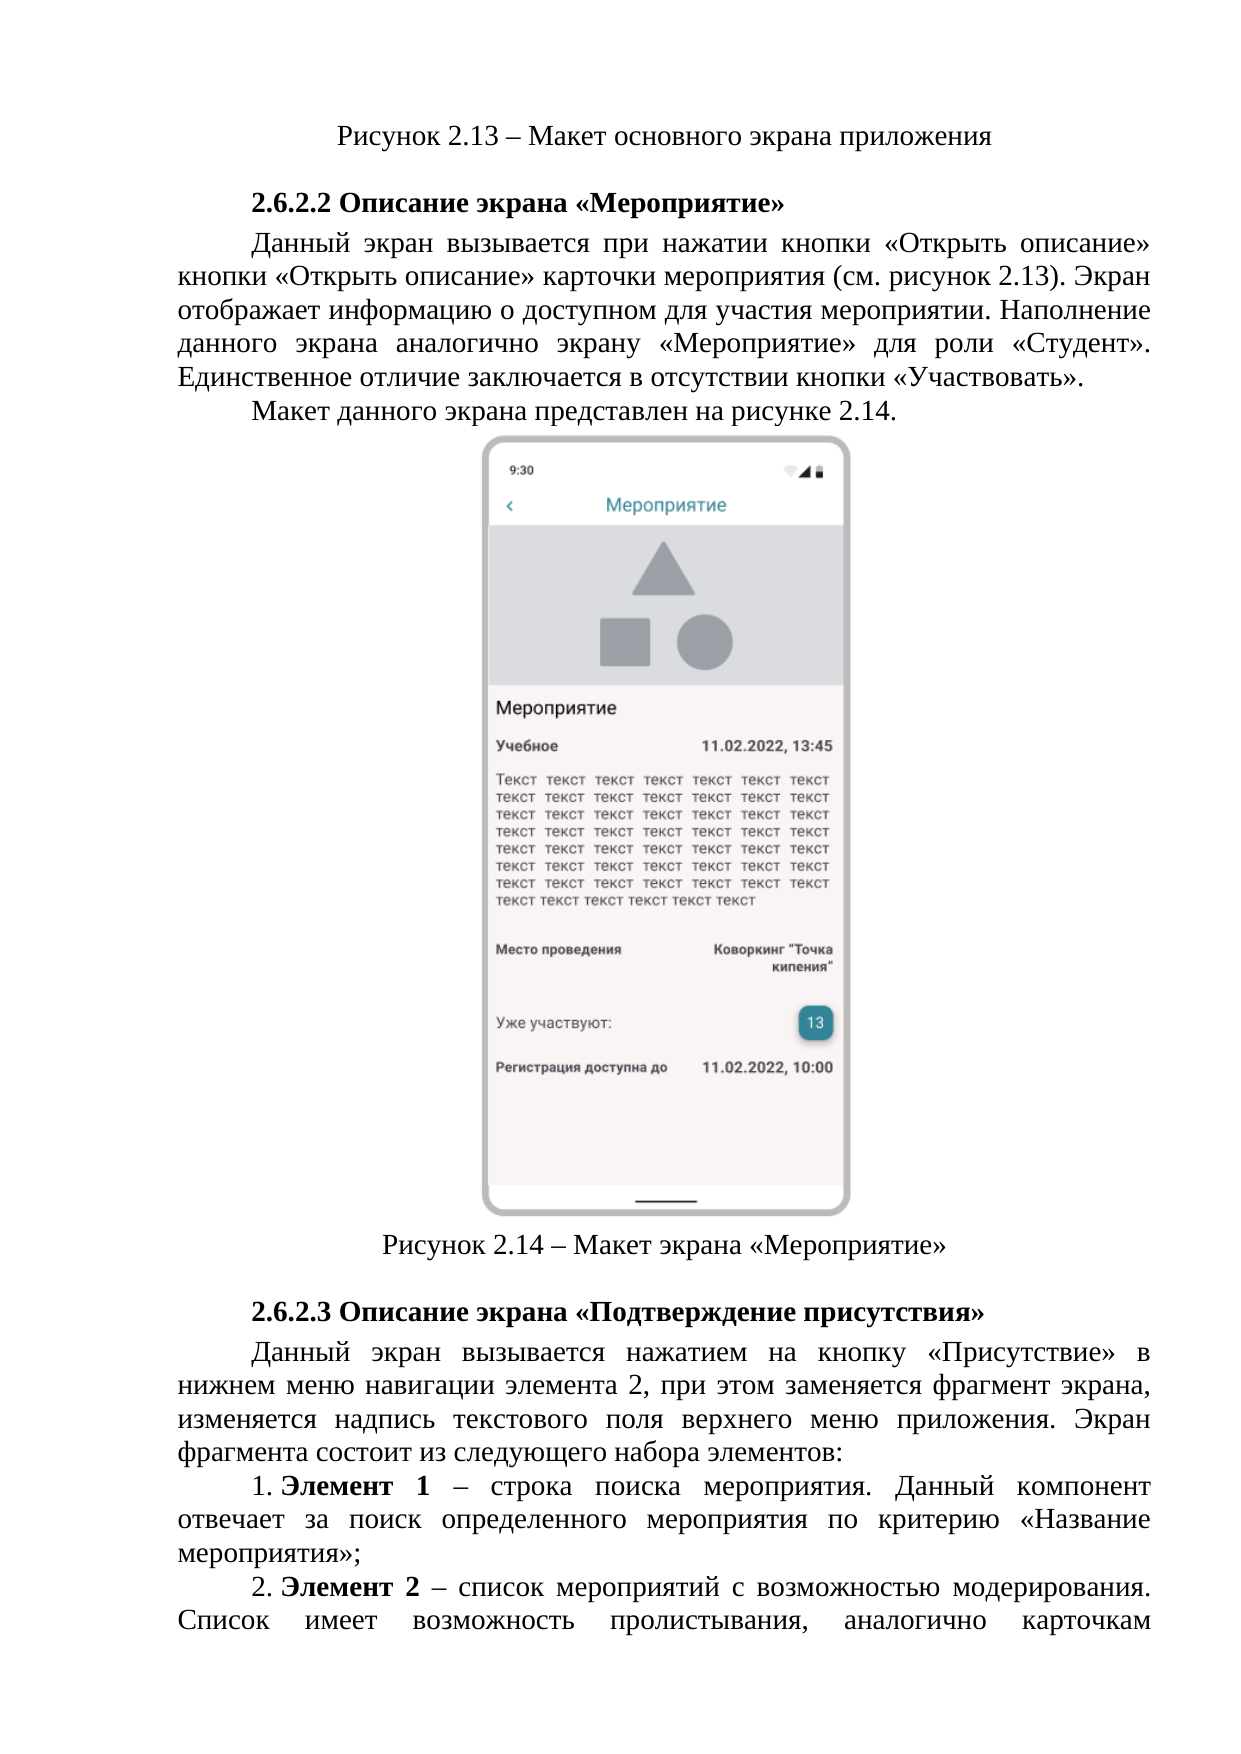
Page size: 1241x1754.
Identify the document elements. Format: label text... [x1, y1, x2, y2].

picture [469, 426, 860, 1227]
list Элемент 1 – строка поиска мероприятия. Данный компонент отвечает за поиск определенного мероприятия по критерию «Название мероприятия»; [177, 1468, 1152, 1569]
text Рисунок 2.13 – Макет основного экрана приложения [177, 118, 1152, 152]
text Рисунок 2.14 – Макет экрана «Мероприятие» [177, 1227, 1152, 1261]
text Данный экран вызывается при нажатии кнопки «Открыть описание» кнопки «Открыть описание» карточки мероприятия (см. рисунок 2.13). Экран отображает информацию о доступном для участия мероприятии. Наполнение данного экрана аналогично экрану «Мероприятие» для роли «Студент». Единственное отличие заключается в отсутствии кнопки «Участвовать». [177, 225, 1152, 393]
text Данный экран вызывается нажатием на кнопку «Присутствие» в нижнем меню навигации элемента 2, при этом заменяется фрагмент экрана, изменяется надпись текстового поля верхнего меню приложения. Экран фрагмента состоит из следующего набора элементов: [177, 1334, 1152, 1468]
text 2.6.2.3 Описание экрана «Подтверждение присутствия» [177, 1294, 1152, 1328]
text Макет данного экрана представлен на рисунке 2.14. [177, 393, 1152, 426]
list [177, 1569, 1152, 1636]
text 2.6.2.2 Описание экрана «Мероприятие» [177, 185, 1152, 219]
